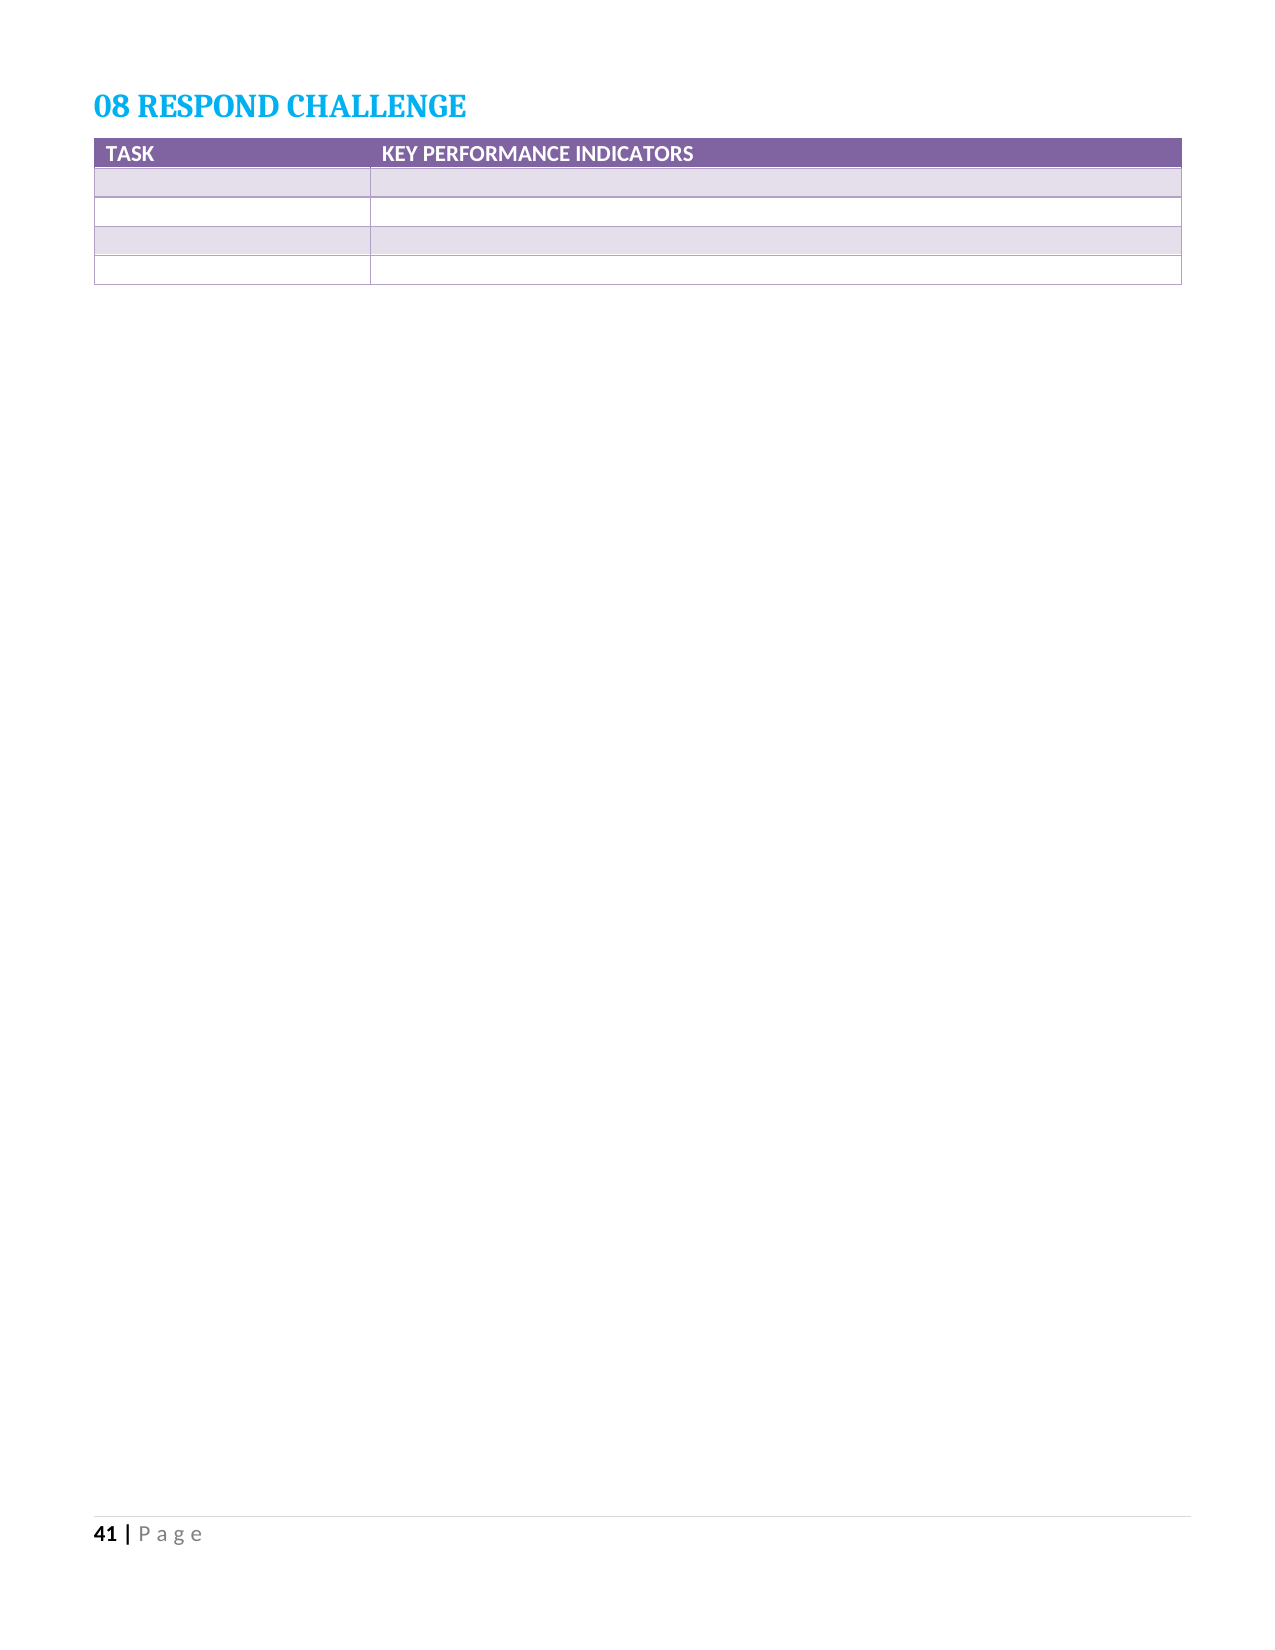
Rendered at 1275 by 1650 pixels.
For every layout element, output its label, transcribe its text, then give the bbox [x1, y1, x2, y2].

table_header KEY PERFORMANCE INDICATORS [371, 139, 1181, 167]
table_cell [95, 256, 370, 284]
table_cell [371, 256, 1181, 284]
table_cell [95, 198, 370, 226]
table_cell [371, 169, 1181, 196]
table_cell [371, 227, 1181, 254]
subtitle 08 RESPOND CHALLENGE [94, 87, 1191, 126]
table_cell [95, 227, 370, 254]
table_header TASK [95, 139, 370, 167]
table_cell [95, 169, 370, 196]
table_cell [371, 198, 1181, 226]
